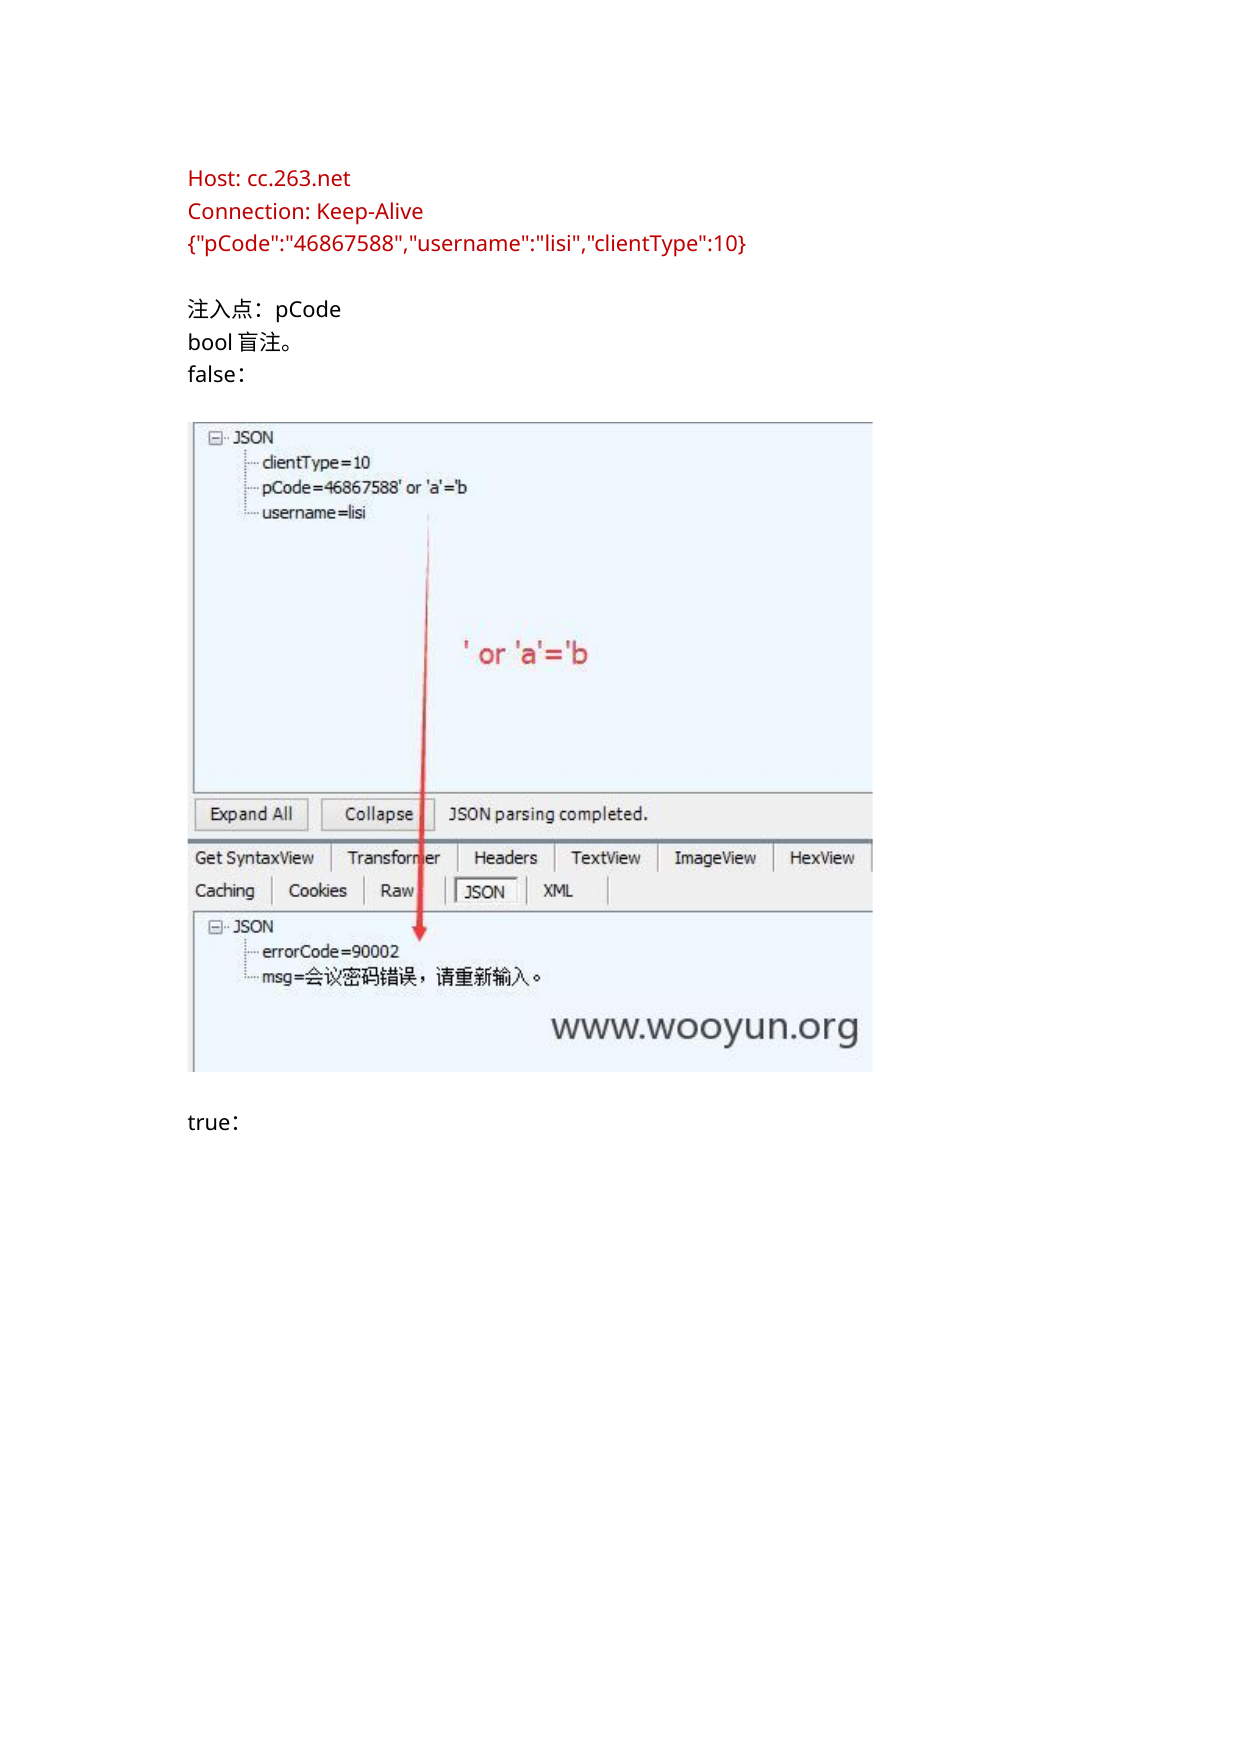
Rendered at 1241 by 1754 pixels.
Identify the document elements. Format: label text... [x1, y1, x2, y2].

text {"pCode":"46867588","username":"lisi","clientType":10} [187, 227, 1053, 259]
text Connection: Keep-Alive [187, 194, 1053, 227]
text bool盲注。 [187, 324, 1053, 357]
text 注入点：pCode [187, 292, 1053, 324]
text false： [187, 357, 1053, 389]
picture [187, 422, 873, 1072]
text Host: cc.263.net [187, 162, 1053, 194]
text true： [187, 1104, 1053, 1137]
